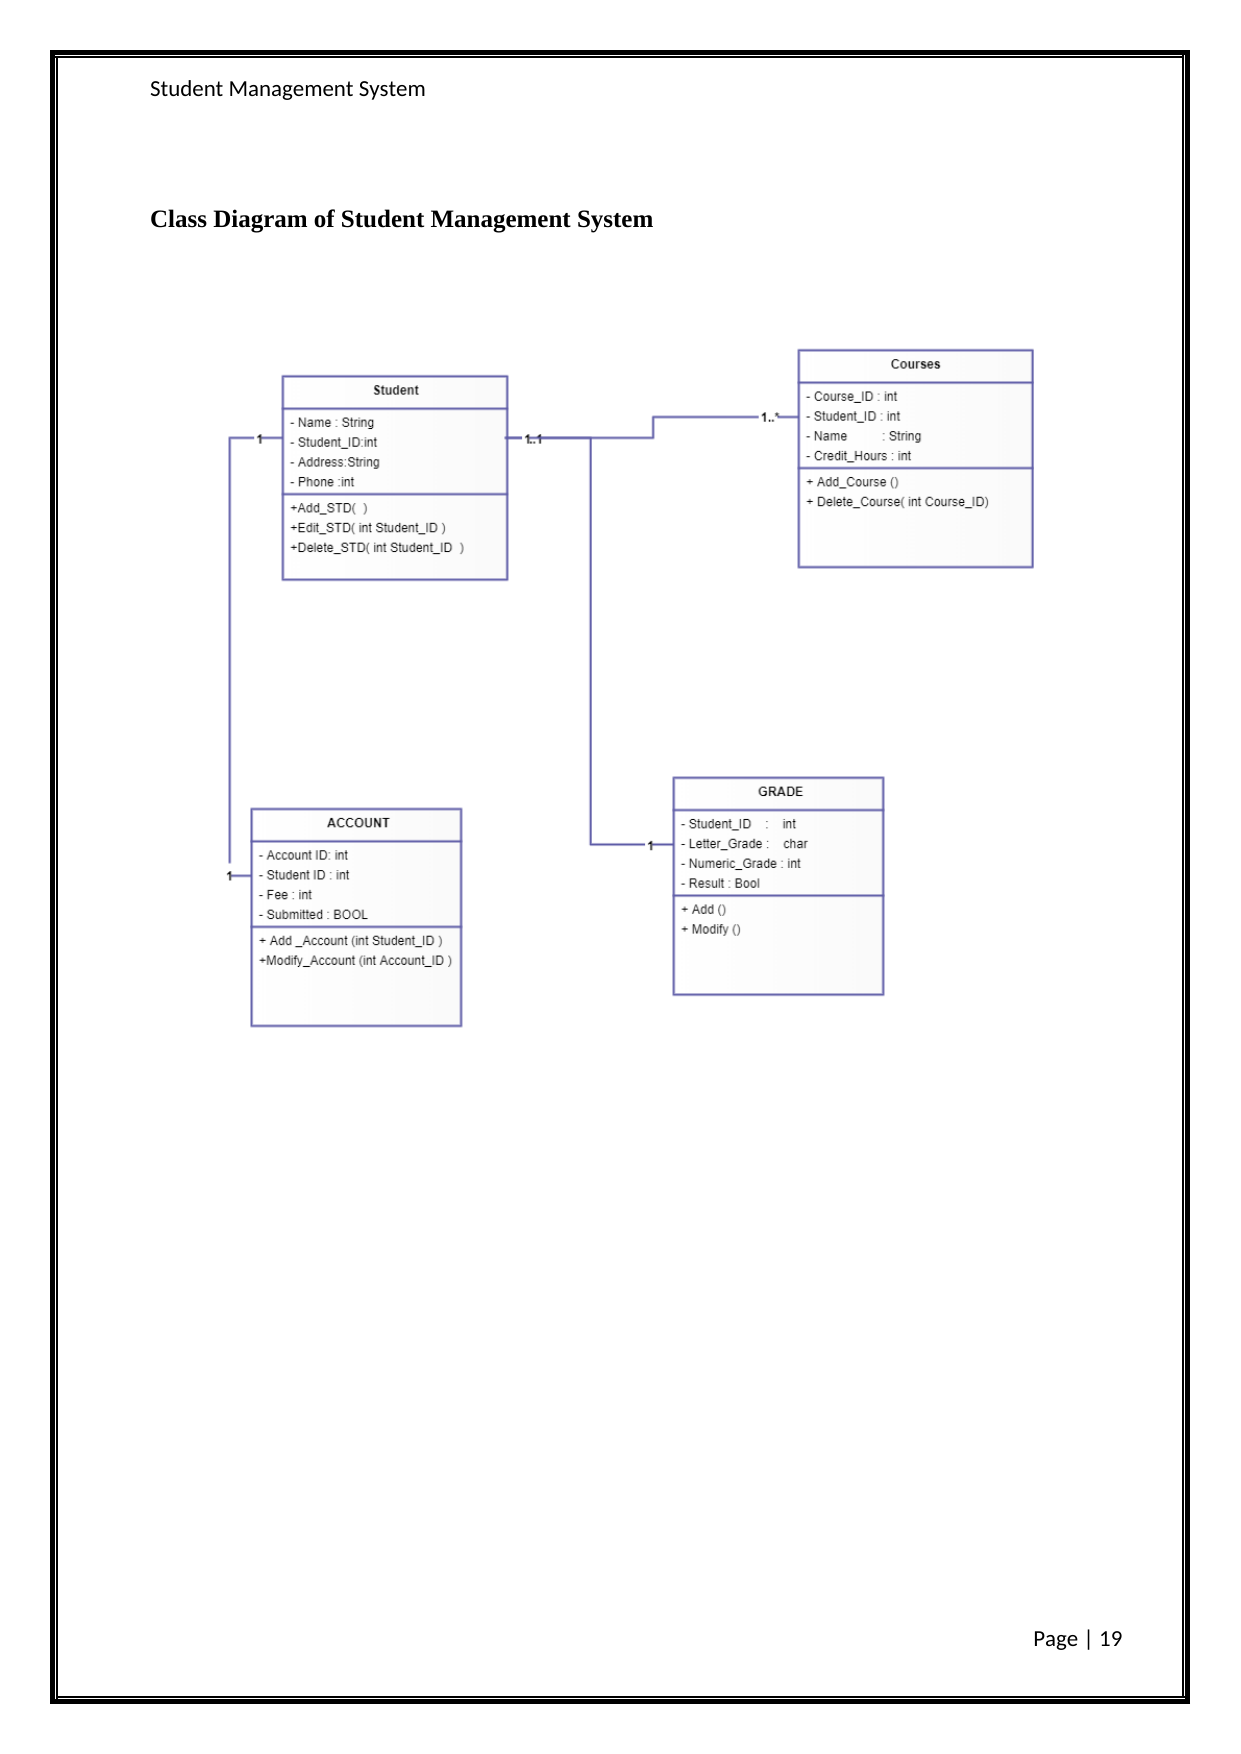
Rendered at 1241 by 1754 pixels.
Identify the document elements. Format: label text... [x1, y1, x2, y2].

text Class Diagram of Student Management System [150, 204, 1122, 233]
picture [150, 257, 1111, 1064]
